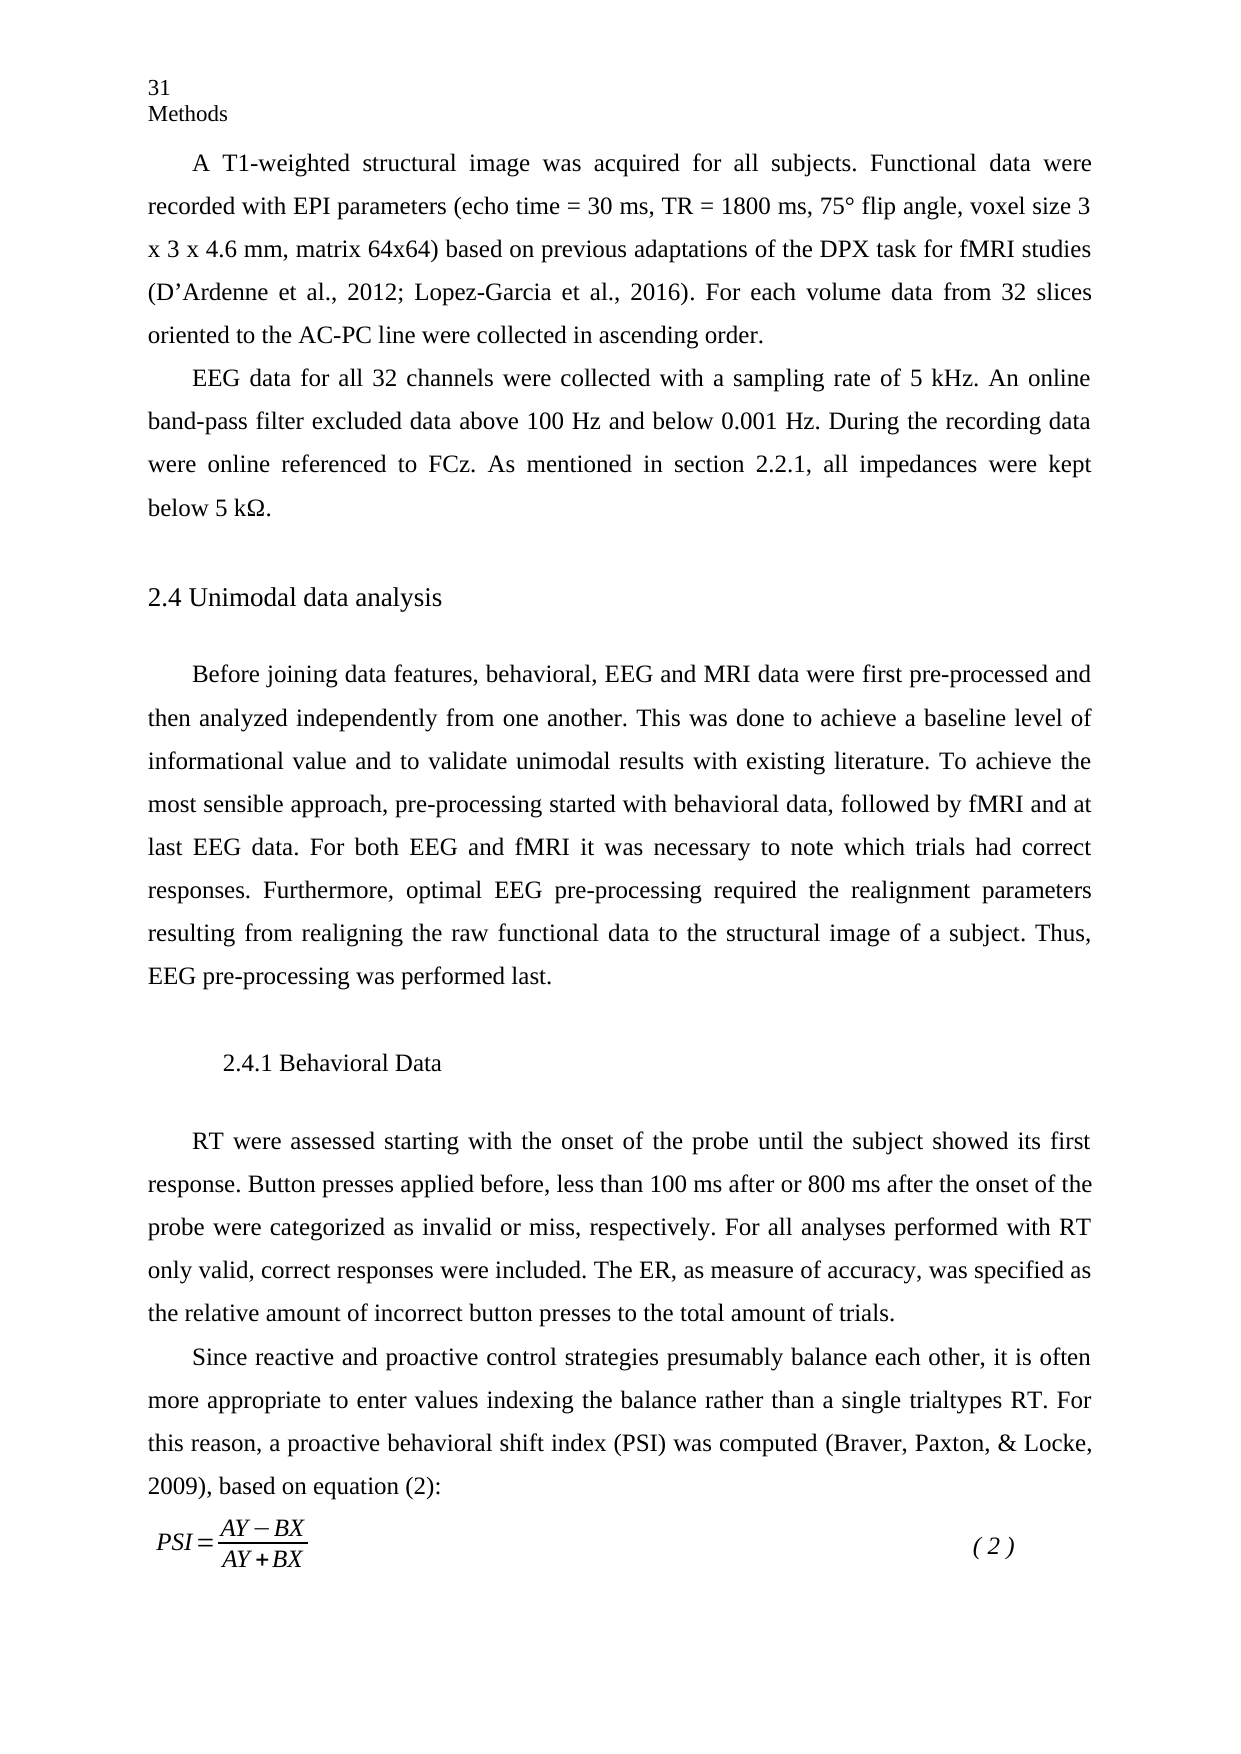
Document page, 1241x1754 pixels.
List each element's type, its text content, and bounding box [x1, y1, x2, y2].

text Before joining data features, behavioral, EEG and MRI data were first pre-processed and then analyzed independently from one another. This was done to achieve a baseline level of informational value and to validate unimodal results with existing literature. To achieve the most sensible approach, pre-processing started with behavioral data, followed by fMRI and at last EEG data. For both EEG and fMRI it was necessary to note which trials had correct responses. Furthermore, optimal EEG pre-processing required the realignment parameters resulting from realigning the raw functional data to the structural image of a subject. Thus, EEG pre-processing was performed last. [148, 659, 1093, 990]
text Since reactive and proactive control strategies presumably balance each other, it is often more appropriate to enter values indexing the balance rather than a single trialtypes RT. For this reason, a proactive behavioral shift index (PSI) was computed (Braver, Paxton, & Locke, 2009), based on equation (2): [148, 1342, 1093, 1500]
text RT were assessed starting with the onset of the probe until the subject showed its first response. Button presses applied before, less than 100 ms after or 800 ms after the onset of the probe were categorized as invalid or miss, respectively. For all analyses performed with RT only valid, correct responses were included. The ER, as measure of accuracy, was specified as the relative amount of incorrect button presses to the total amount of trials. [148, 1126, 1093, 1327]
subtitle 2.4.1 Behavioral Data [223, 1048, 1093, 1077]
text ( 2 ) [148, 1514, 1093, 1573]
text A T1-weighted structural image was acquired for all subjects. Functional data were recorded with EPI parameters (echo time = 30 ms, TR = 1800 ms, 75° flip angle, voxel size 3 x 3 x 4.6 mm, matrix 64x64) based on previous adaptations of the DPX task for fMRI studies (D’Ardenne et al., 2012; Lopez-Garcia et al., 2016). For each volume data from 32 slices oriented to the AC-PC line were collected in ascending order. [148, 148, 1093, 349]
text EEG data for all 32 channels were collected with a sampling rate of 5 kHz. An online band-pass filter excluded data above 100 Hz and below 0.001 Hz. During the recording data were online referenced to FCz. As mentioned in section 2.2.1, all impedances were kept below 5 kΩ. [148, 363, 1093, 521]
subtitle 2.4 Unimodal data analysis [148, 581, 1093, 612]
